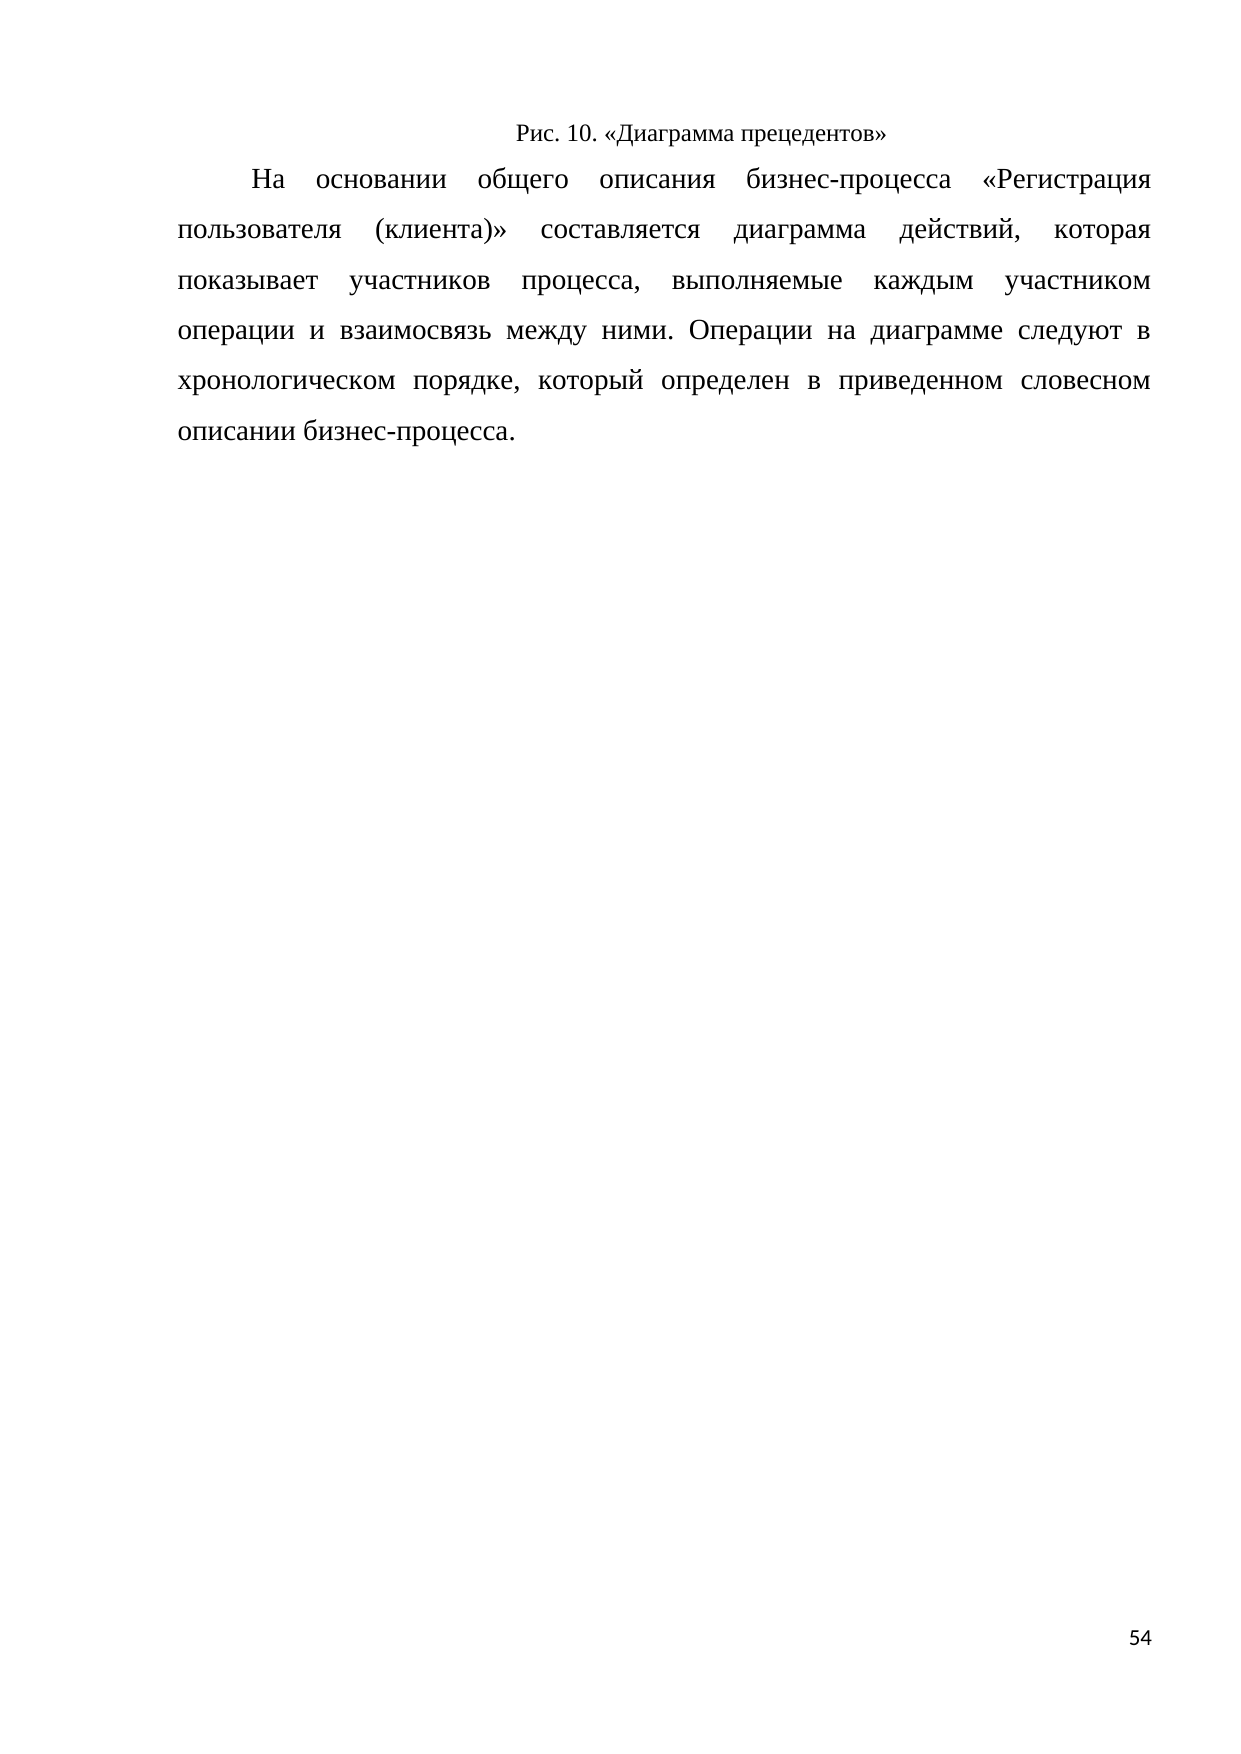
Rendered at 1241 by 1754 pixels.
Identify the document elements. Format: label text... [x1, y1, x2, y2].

text На основании общего описания бизнес-процесса «Регистрация пользователя (клиента)» составляется диаграмма действий, которая показывает участников процесса, выполняемые каждым участником операции и взаимосвязь между ними. Операции на диаграмме следуют в хронологическом порядке, который определен в приведенном словесном описании бизнес-процесса. [177, 161, 1152, 446]
